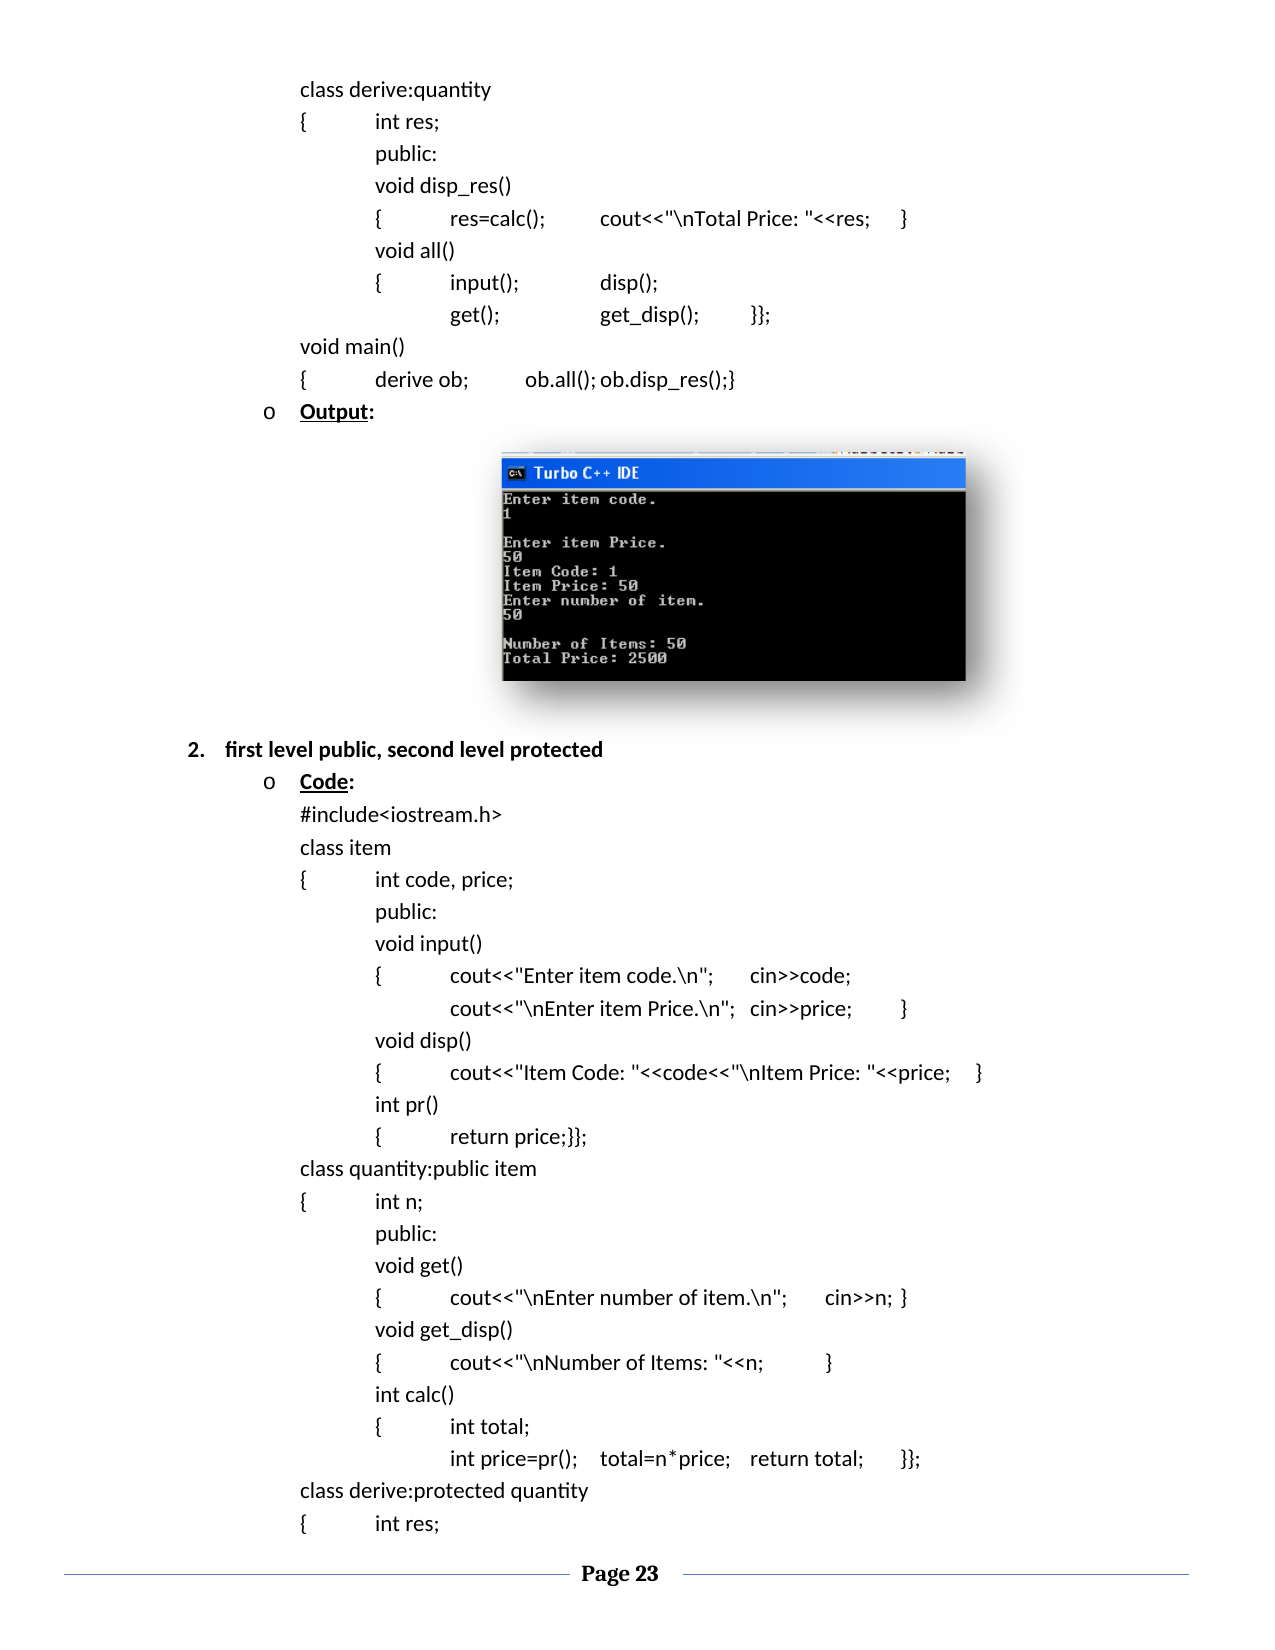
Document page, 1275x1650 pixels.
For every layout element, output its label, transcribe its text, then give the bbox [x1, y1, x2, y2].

list public: [300, 139, 1200, 167]
list { int n; [300, 1187, 1200, 1215]
list { int total; [300, 1412, 1200, 1440]
list { res=calc(); cout<<"\nTotal Price: "<<res; } [300, 204, 1200, 232]
list void disp_res() [300, 172, 1200, 199]
list public: [300, 897, 1200, 925]
list { int res; [300, 1509, 1200, 1537]
list void input() [300, 929, 1200, 957]
list { cout<<"\nNumber of Items: "<<n; } [300, 1348, 1200, 1376]
list int price=pr(); total=n*price; return total; }}; [300, 1444, 1200, 1472]
list { int code, price; [300, 865, 1200, 893]
list { return price;}}; [300, 1122, 1200, 1150]
list int pr() [300, 1090, 1200, 1118]
list get(); get_disp(); }}; [300, 300, 1200, 328]
list void disp() [300, 1026, 1200, 1054]
list { int res; [300, 107, 1200, 135]
list public: [300, 1219, 1200, 1247]
list { derive ob; ob.all(); ob.disp_res();} [300, 365, 1200, 393]
list { input(); disp(); [300, 268, 1200, 296]
list Output: [262, 397, 1200, 426]
list class quantity:public item [300, 1154, 1200, 1183]
list void main() [300, 332, 1200, 361]
list { cout<<"Item Code: "<<code<<"\nItem Price: "<<price; } [300, 1058, 1200, 1086]
list void get() [300, 1251, 1200, 1279]
list first level public, second level protected [187, 735, 1200, 763]
list class item [300, 833, 1200, 861]
list class derive:protected quantity [300, 1476, 1200, 1504]
list #include<iostream.h> [300, 801, 1200, 828]
picture [501, 452, 966, 681]
list void get_disp() [300, 1316, 1200, 1343]
list { cout<<"Enter item code.\n"; cin>>code; [300, 961, 1200, 989]
list int calc() [300, 1380, 1200, 1408]
list Code: [262, 767, 1200, 796]
list void all() [300, 236, 1200, 264]
list cout<<"\nEnter item Price.\n"; cin>>price; } [300, 994, 1200, 1022]
list { cout<<"\nEnter number of item.\n"; cin>>n; } [300, 1283, 1200, 1311]
list class derive:quantity [300, 75, 1200, 103]
